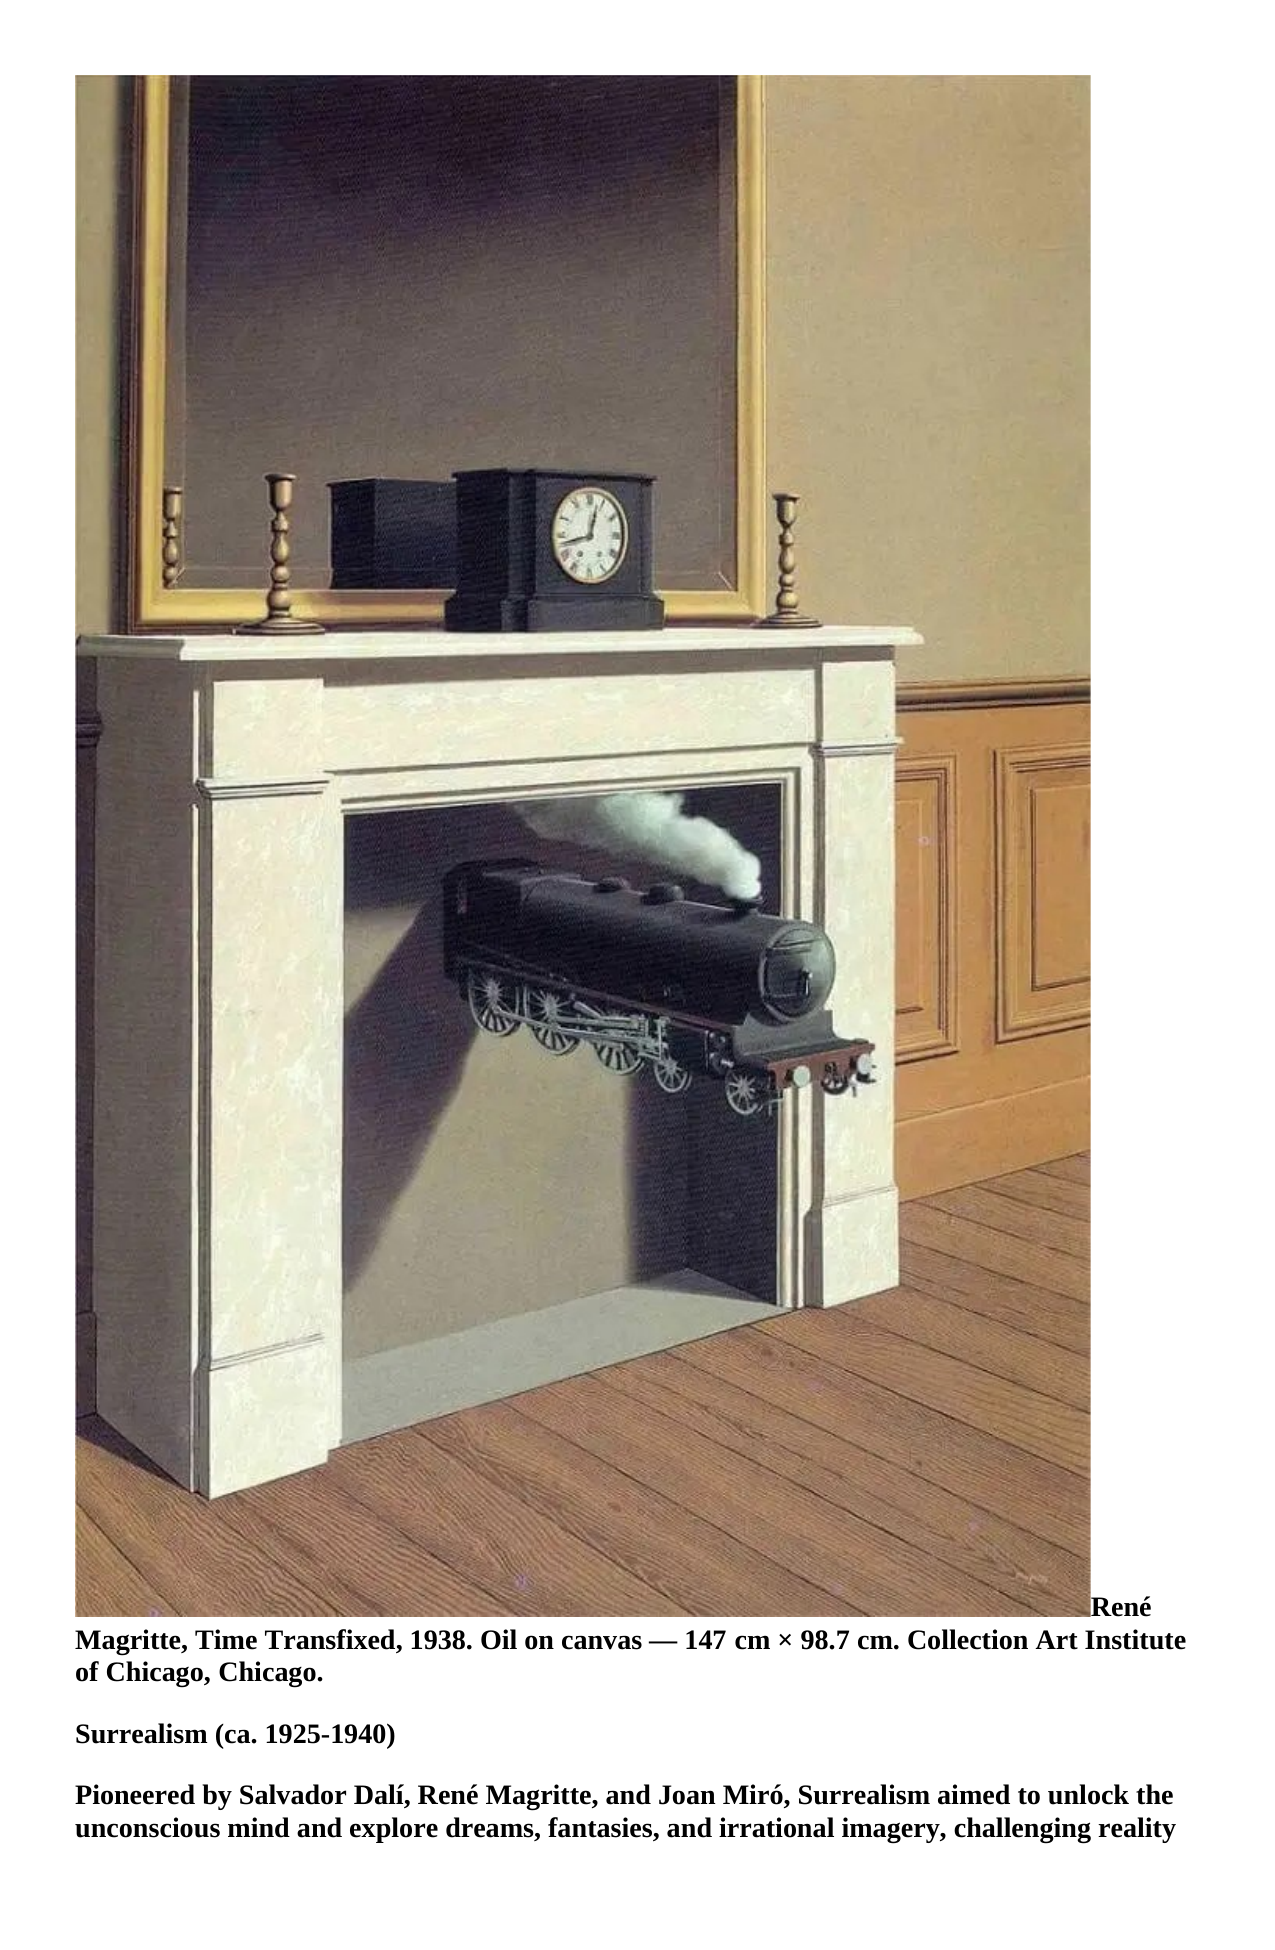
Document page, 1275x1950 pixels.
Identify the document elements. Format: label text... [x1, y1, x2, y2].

text Surrealism (ca. 1925-1940) [75, 1717, 1200, 1749]
picture [75, 75, 1091, 1617]
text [75, 1778, 1200, 1843]
